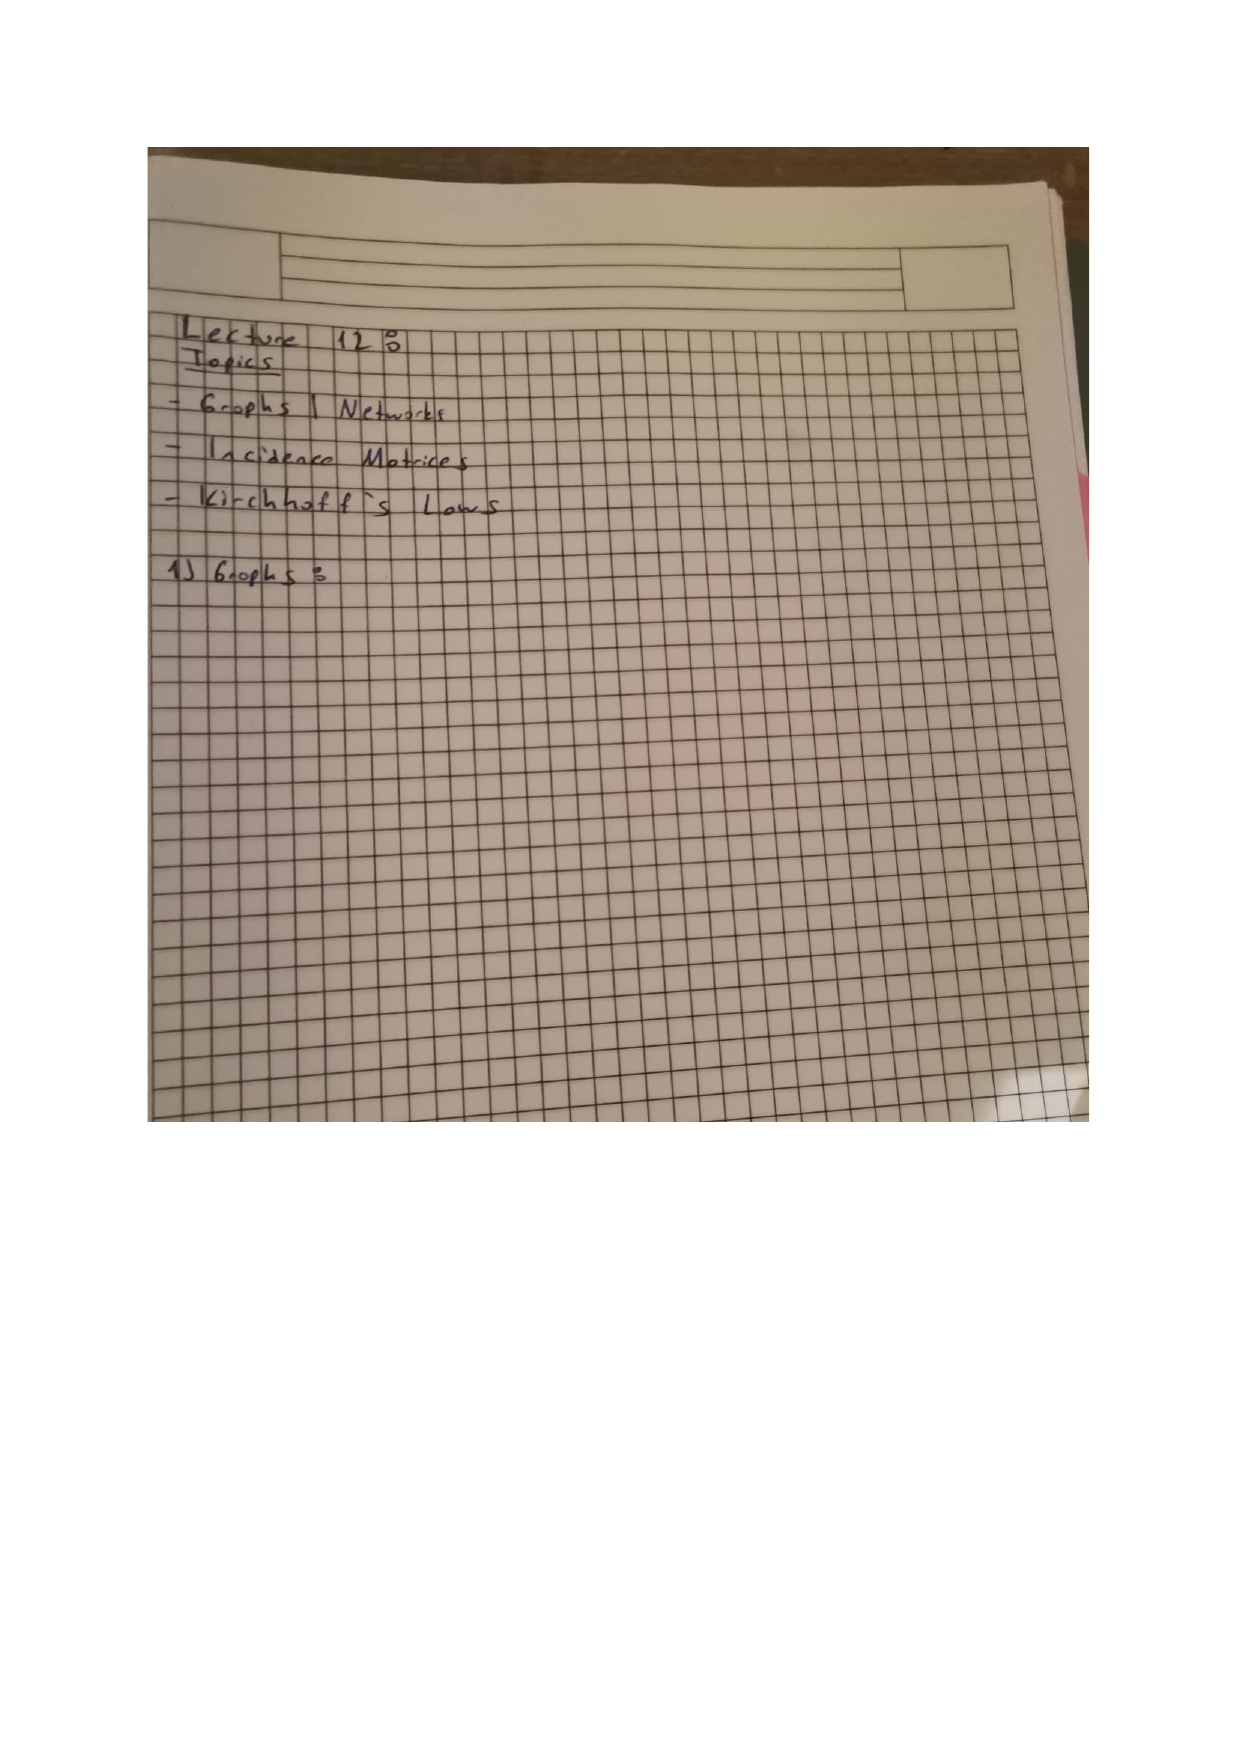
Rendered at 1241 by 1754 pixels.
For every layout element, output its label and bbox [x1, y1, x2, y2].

picture [147, 147, 1090, 1122]
